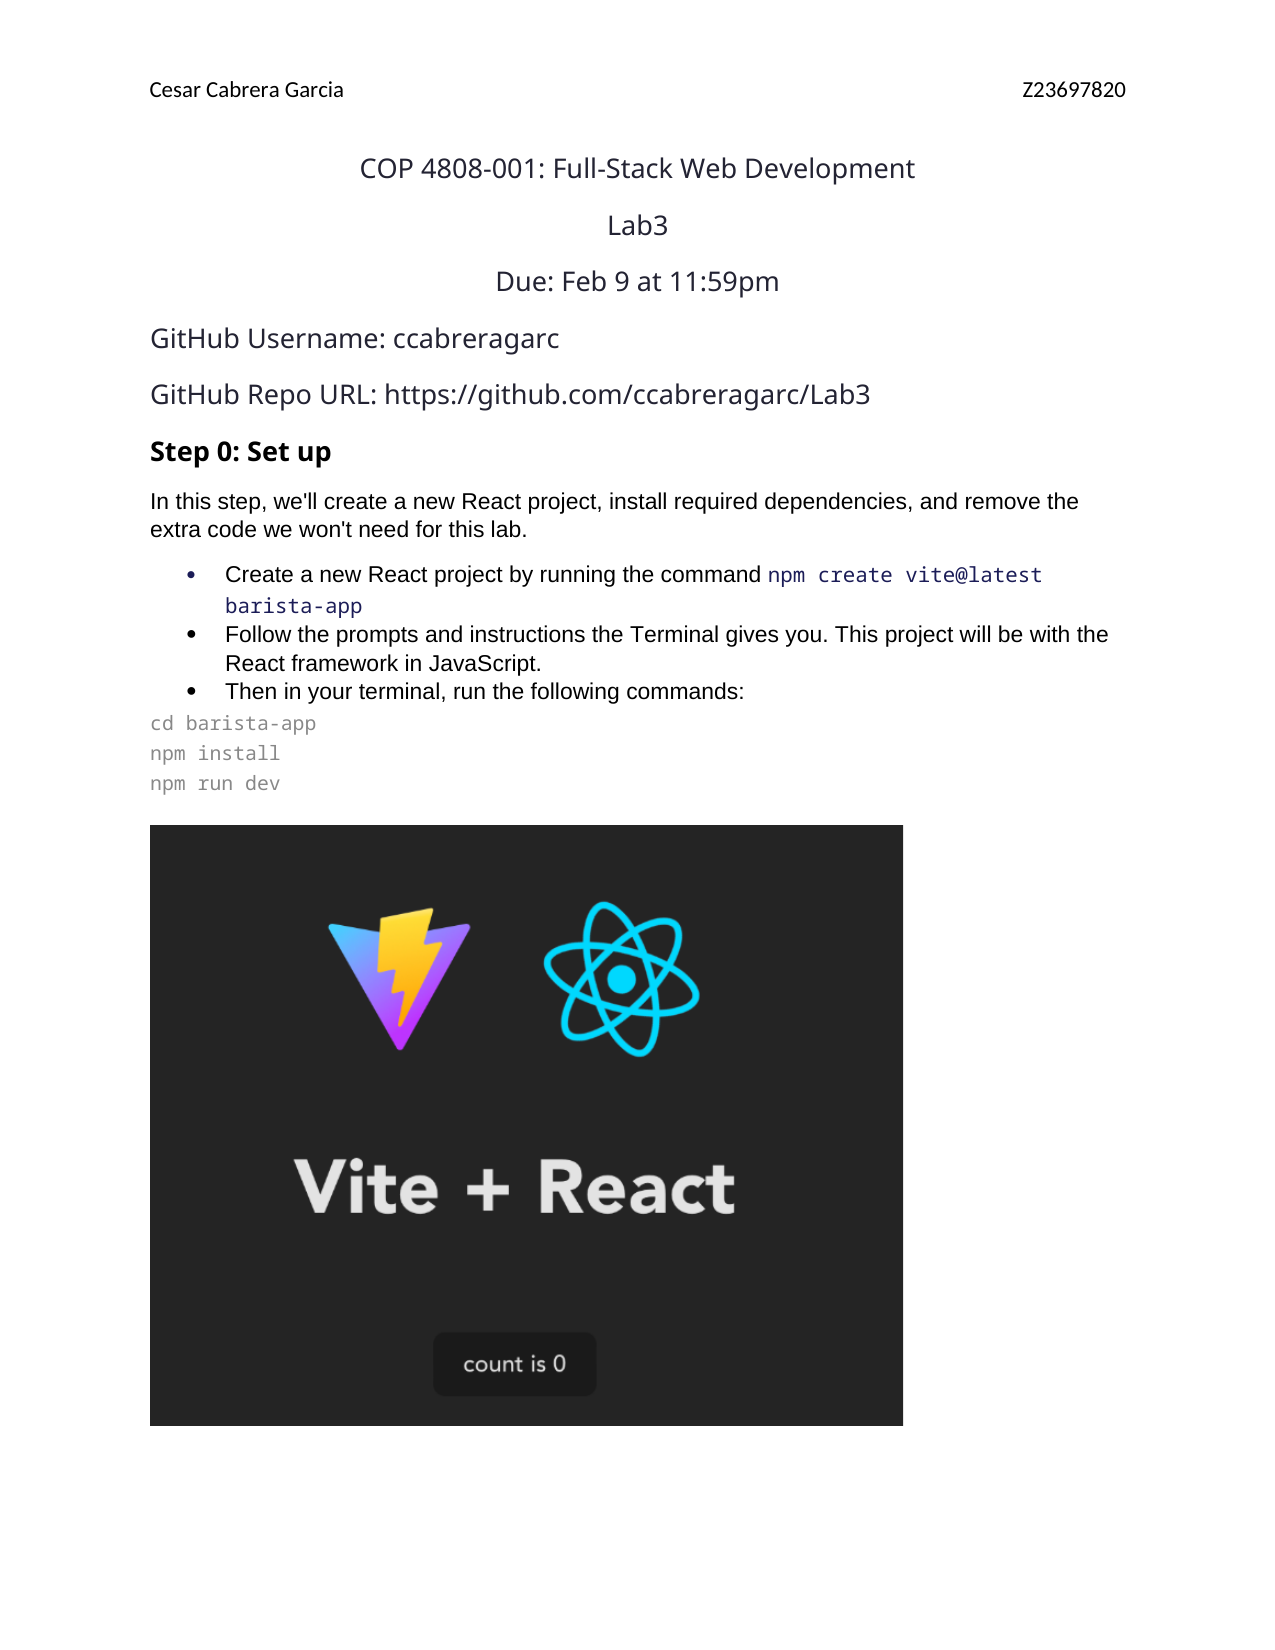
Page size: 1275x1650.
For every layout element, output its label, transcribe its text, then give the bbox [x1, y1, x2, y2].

list Then in your terminal, run the following commands: [187, 678, 1125, 705]
text Lab3 [150, 206, 1125, 243]
list Follow the prompts and instructions the Terminal gives you. This project will be with the React framework in JavaScript. [187, 621, 1125, 676]
text npm run dev [150, 766, 1125, 796]
list Create a new React project by running the command npm create vite@latest barista-app [187, 560, 1125, 619]
text GitHub Repo URL: https://github.com/ccabreragarc/Lab3 [150, 376, 1125, 413]
text GitHub Username: ccabreragarc [150, 319, 1125, 356]
text COP 4808-001: Full-Stack Web Development [150, 150, 1125, 187]
text cd barista-app npm install [150, 707, 1125, 766]
subtitle Step 0: Set up [150, 432, 1125, 469]
text In this step, we'll create a new React project, install required dependencies, and remove the extra code we won't need for this lab. [150, 488, 1125, 542]
picture [150, 825, 904, 1426]
text Due: Feb 9 at 11:59pm [150, 263, 1125, 300]
